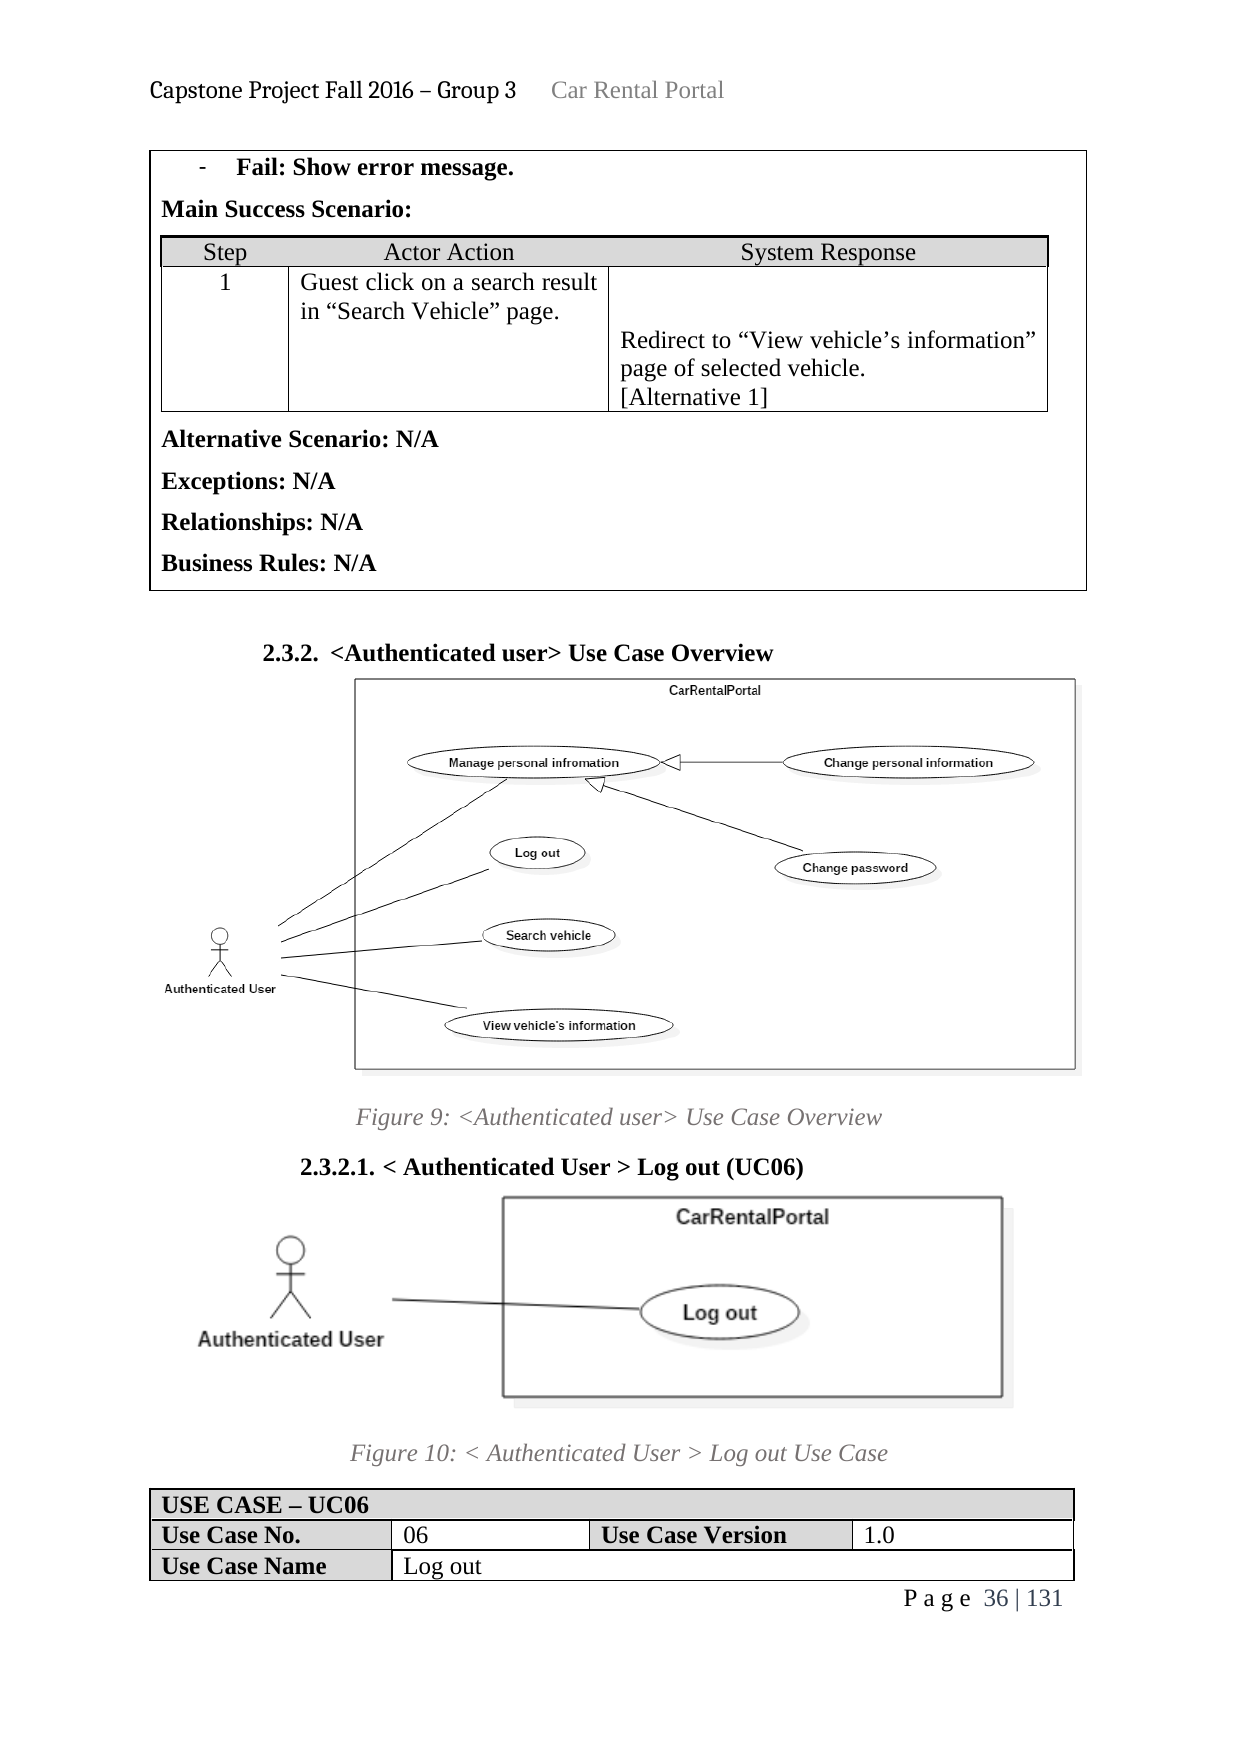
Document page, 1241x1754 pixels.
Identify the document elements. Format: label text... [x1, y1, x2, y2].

table_cell 06 [392, 1521, 589, 1549]
picture [150, 669, 1090, 1084]
subtitle < Authenticated User > Log out (UC06) [300, 1152, 1090, 1181]
picture [175, 1183, 1065, 1419]
table_cell Log out [393, 1549, 1073, 1580]
table_header USE CASE – UC06 [151, 1490, 1073, 1518]
table_cell Use Case No. [151, 1520, 391, 1549]
table_cell 1.0 [853, 1519, 1073, 1549]
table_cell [151, 151, 1086, 589]
table_cell Use Case Name [151, 1550, 391, 1580]
table_cell Use Case Version [590, 1521, 852, 1549]
subtitle <Authenticated user> Use Case Overview [262, 638, 1090, 667]
